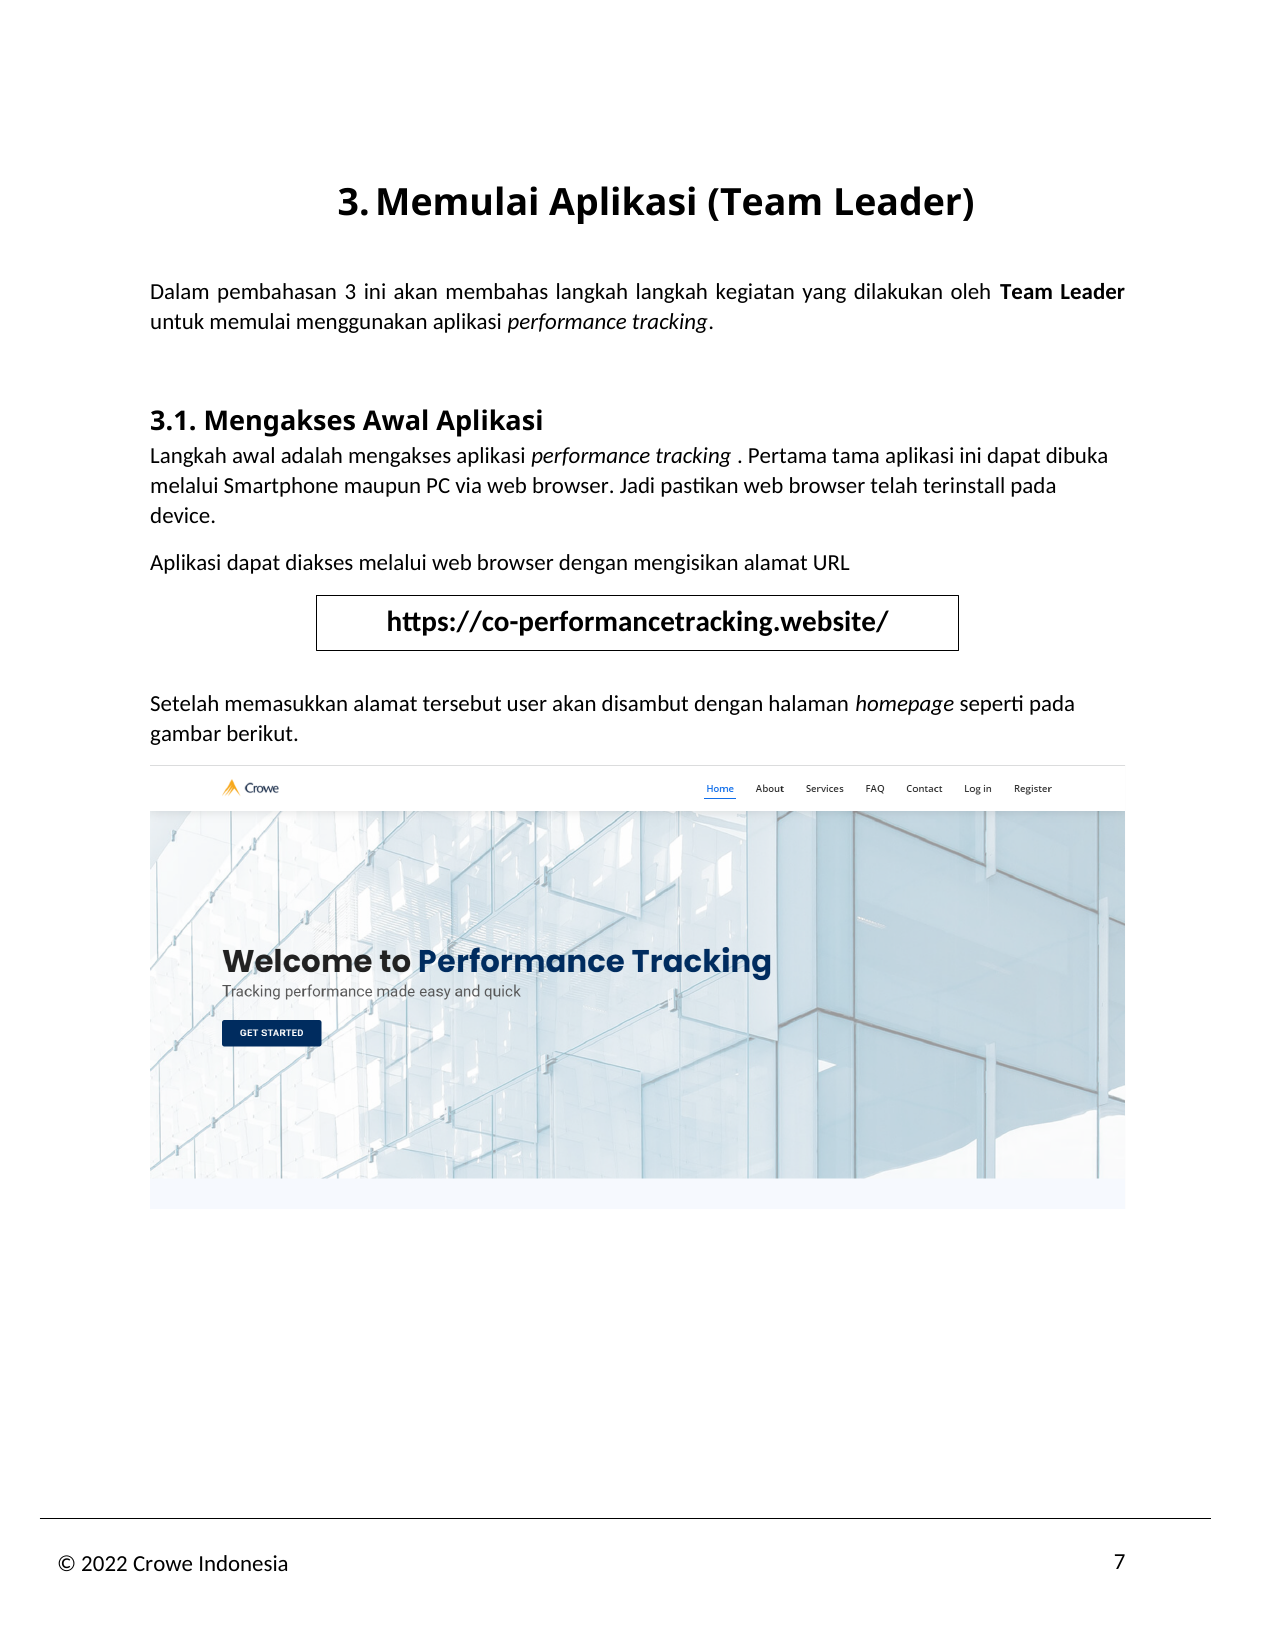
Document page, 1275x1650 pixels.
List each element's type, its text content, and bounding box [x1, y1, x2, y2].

picture [150, 765, 1125, 1209]
text Langkah awal adalah mengakses aplikasi performance tracking . Pertama tama aplikasi ini dapat dibuka melalui Smartphone maupun PC via web browser. Jadi pastikan web browser telah terinstall pada device. [150, 441, 1125, 529]
text Aplikasi dapat diakses melalui web browser dengan mengisikan alamat URL [150, 548, 1125, 576]
text Setelah memasukkan alamat tersebut user akan disambut dengan halaman homepage seperti pada gambar berikut. [150, 689, 1125, 747]
subtitle 3.1. Mengakses Awal Aplikasi [150, 401, 1125, 438]
subtitle Memulai Aplikasi (Team Leader) [187, 175, 1125, 226]
text Dalam pembahasan 3 ini akan membahas langkah langkah kegiatan yang dilakukan oleh Team Leader untuk memulai menggunakan aplikasi performance tracking. [150, 277, 1125, 335]
